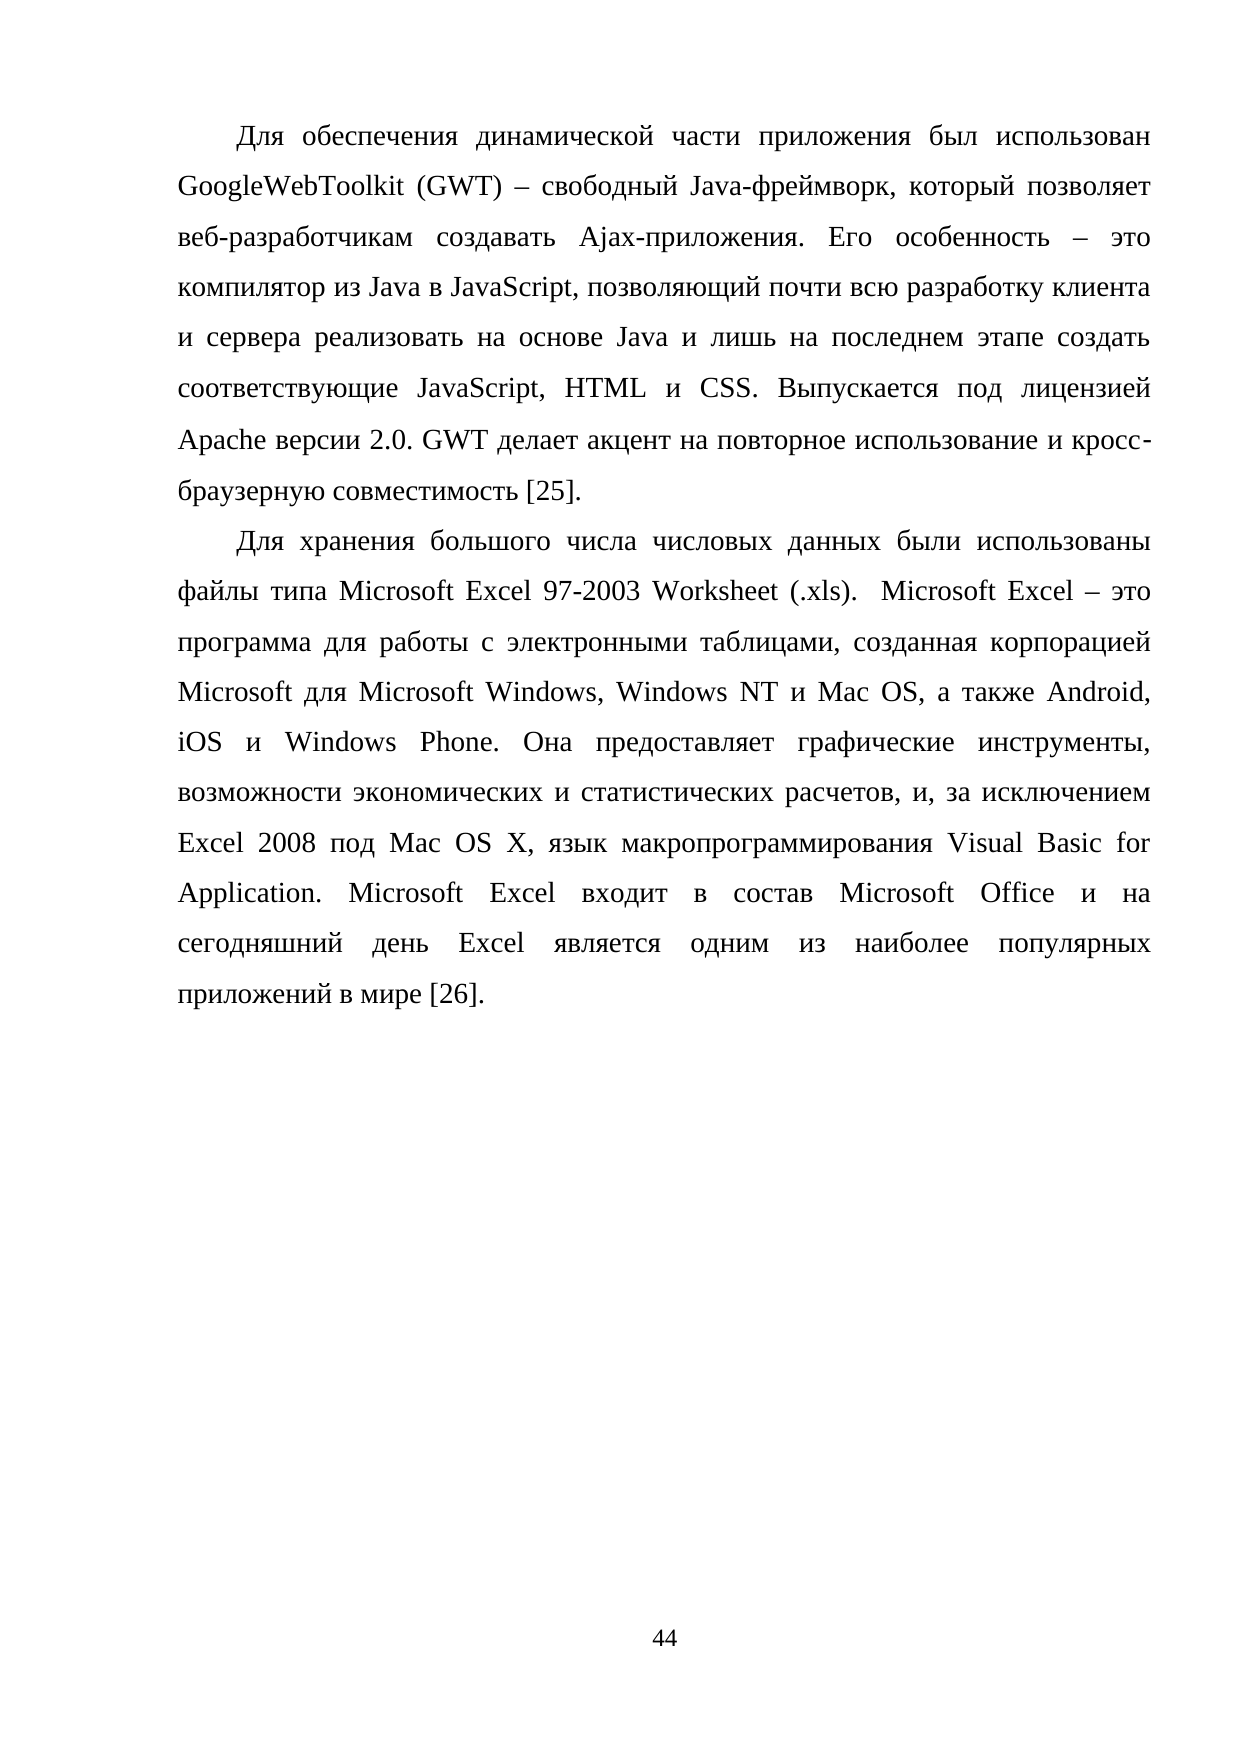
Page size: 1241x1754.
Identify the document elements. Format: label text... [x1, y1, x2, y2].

text Для обеспечения динамической части приложения был использован GoogleWebToolkit (GWT) – свободный Java-фреймворк, который позволяет веб-разработчикам создавать Ajax-приложения. Его особенность ‒ это компилятор из Java в JavaScript, позволяющий почти всю разработку клиента и сервера реализовать на основе Java и лишь на последнем этапе создать соответствующие JavaScript, HTML и CSS. Выпускается под лицензией Apache версии 2.0. GWT делает акцент на повторное использование и кросс‐браузерную совместимость [25]. [177, 118, 1152, 506]
text Для хранения большого числа числовых данных были использованы файлы типа Microsoft Excel 97-2003 Worksheet (.xls). Microsoft Excel – это программа для работы с электронными таблицами, созданная корпорацией Microsoft для Microsoft Windows, Windows NT и Mac OS, а также Android, iOS и Windows Phone. Она предоставляет графические инструменты, возможности экономических и статистических расчетов, и, за исключением Excel 2008 под Mac OS X, язык макропрограммирования Visual Basic for Application. Microsoft Excel входит в состав Microsoft Office и на сегодняшний день Excel является одним из наиболее популярных приложений в мире [26]. [177, 523, 1152, 1009]
